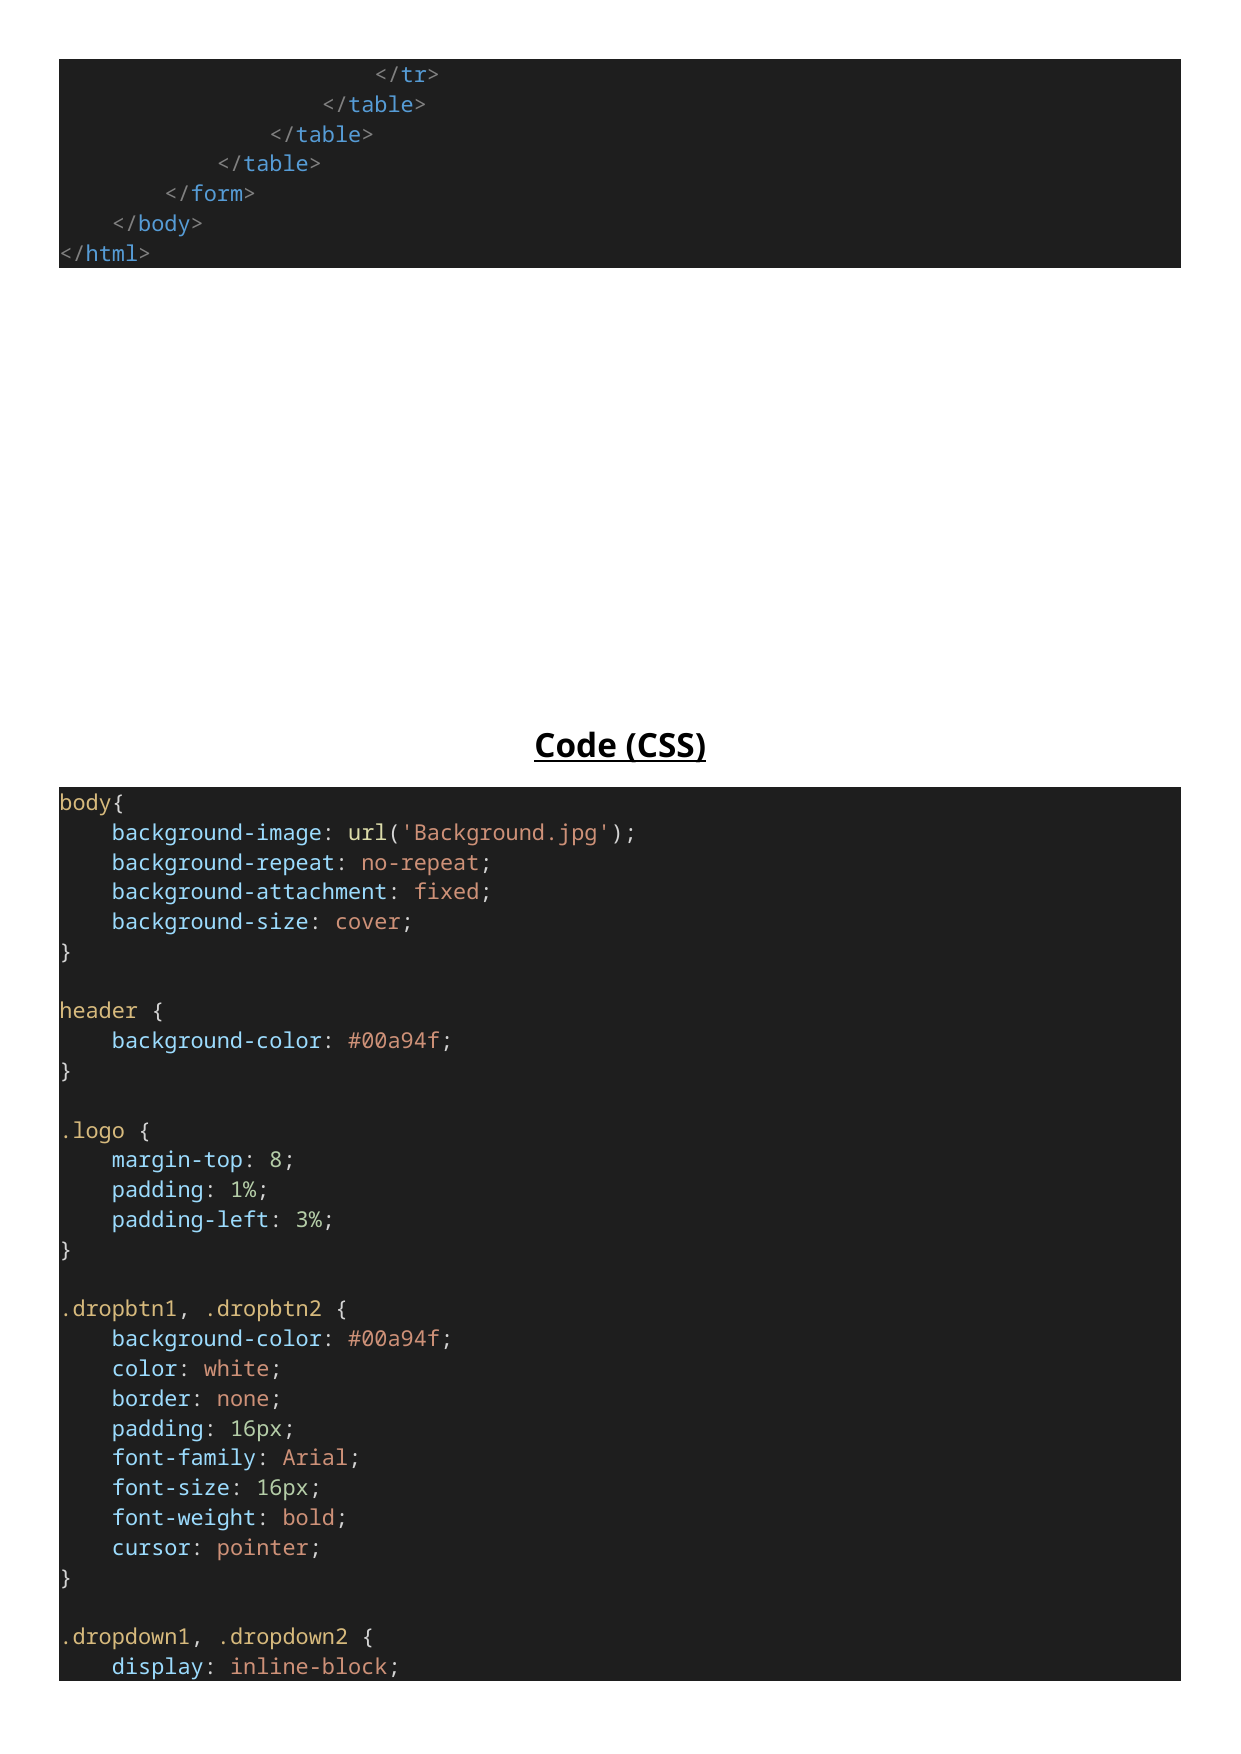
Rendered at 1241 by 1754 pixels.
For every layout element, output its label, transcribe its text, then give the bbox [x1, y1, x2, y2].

text font-family: Arial; [59, 1442, 1181, 1472]
text padding: 16px; [59, 1413, 1181, 1442]
text color: white; [59, 1353, 1181, 1383]
text </html> [59, 238, 1181, 268]
text background-image: url('Background.jpg'); [59, 817, 1181, 847]
text margin-top: 8; [59, 1144, 1181, 1174]
text </table> [59, 119, 1181, 148]
text .dropbtn1, .dropbtn2 { [59, 1293, 1181, 1323]
text .logo { [59, 1115, 1181, 1144]
text .dropdown1, .dropdown2 { [59, 1621, 1181, 1651]
text background-attachment: fixed; [59, 876, 1181, 906]
text </tr> [59, 59, 1181, 89]
text background-color: #00a94f; [59, 1323, 1181, 1353]
text padding: 1%; [59, 1174, 1181, 1204]
text } [59, 936, 1181, 966]
text </table> [59, 148, 1181, 178]
text font-size: 16px; [59, 1472, 1181, 1502]
text } [59, 1234, 1181, 1264]
text padding-left: 3%; [59, 1204, 1181, 1234]
text </body> [59, 208, 1181, 238]
text cursor: pointer; [59, 1532, 1181, 1562]
text </form> [59, 178, 1181, 208]
text background-size: cover; [59, 906, 1181, 936]
text Code (CSS) [59, 721, 1181, 767]
text border: none; [59, 1383, 1181, 1413]
text body{ [59, 787, 1181, 817]
text background-repeat: no-repeat; [59, 847, 1181, 876]
text background-color: #00a94f; [59, 1025, 1181, 1055]
text font-weight: bold; [59, 1502, 1181, 1532]
text header { [59, 996, 1181, 1025]
text } [59, 1562, 1181, 1591]
text display: inline-block; [59, 1651, 1181, 1681]
text </table> [59, 89, 1181, 119]
text } [59, 1055, 1181, 1085]
